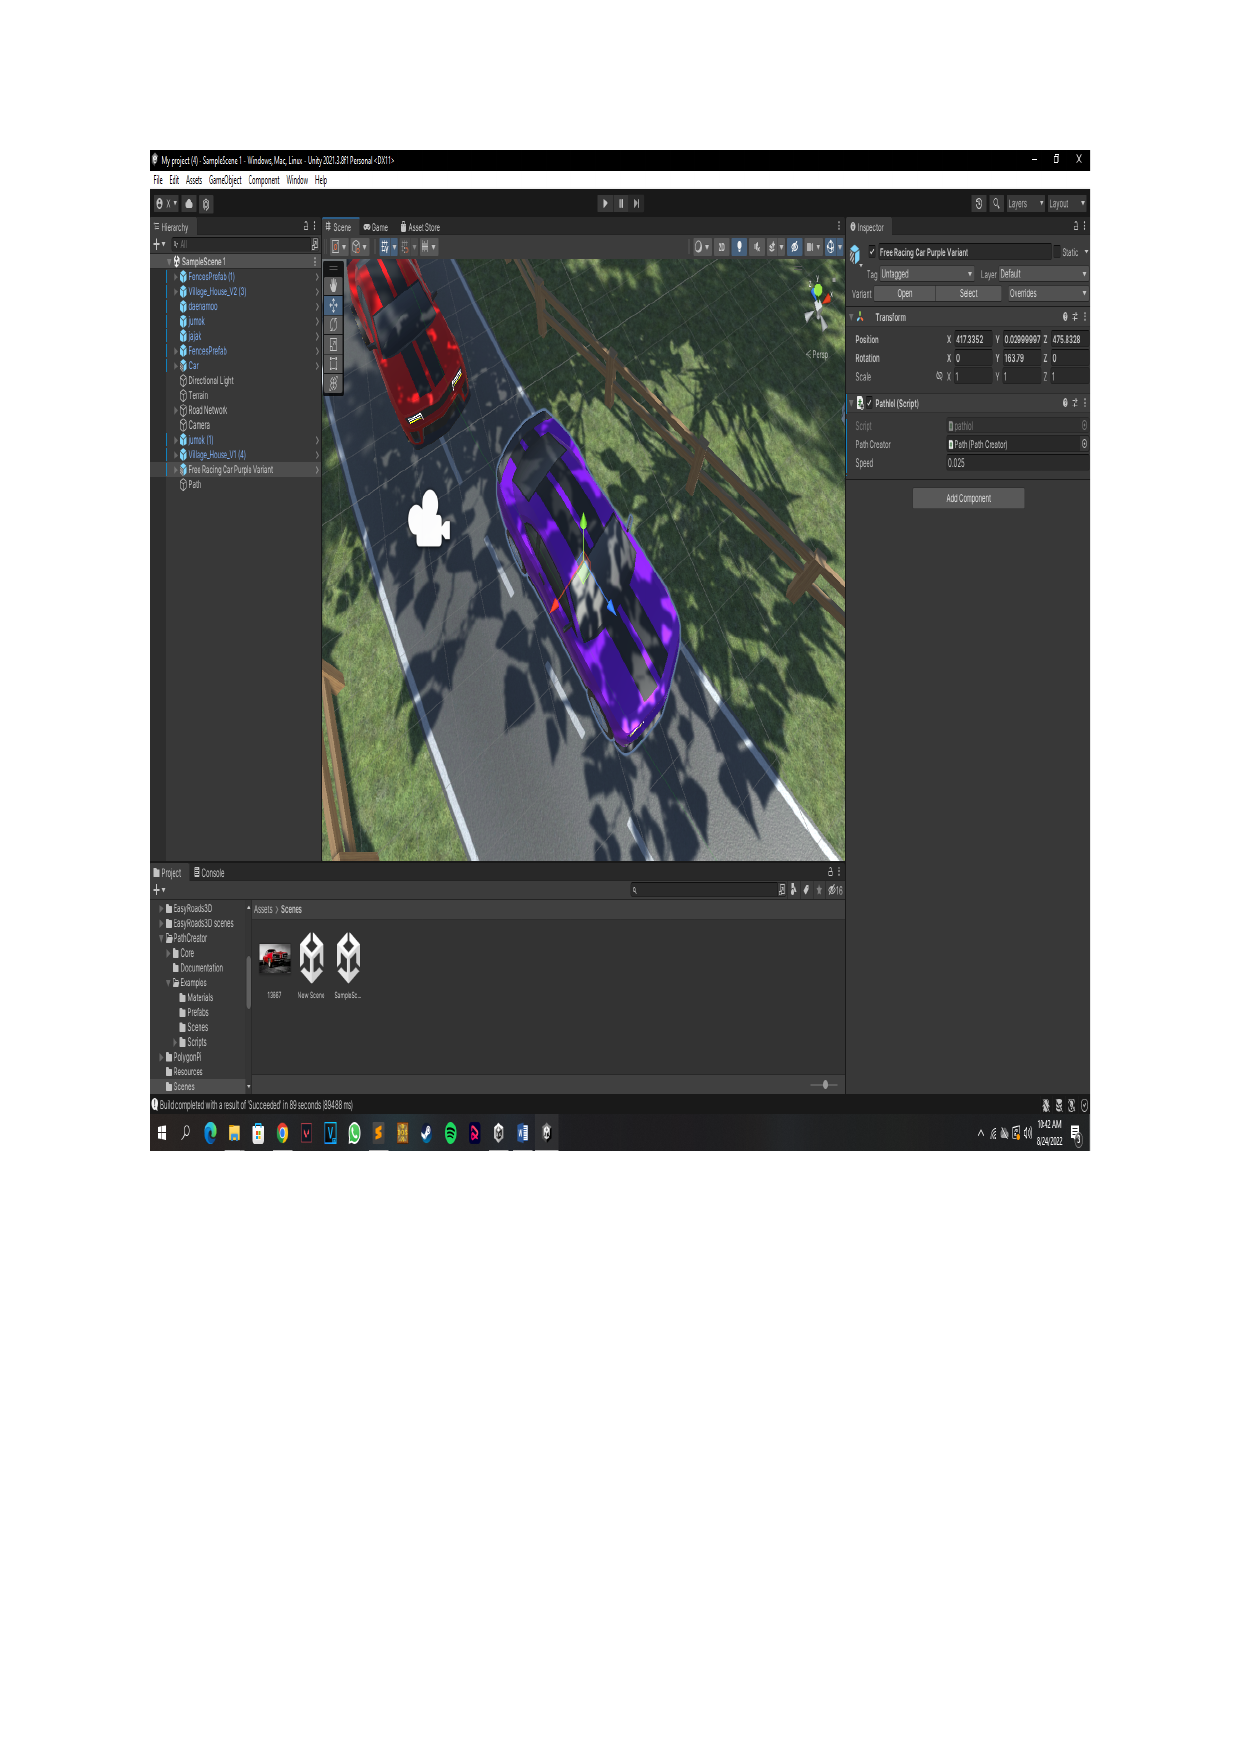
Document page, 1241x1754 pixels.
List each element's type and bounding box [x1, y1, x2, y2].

picture [150, 150, 1091, 1151]
